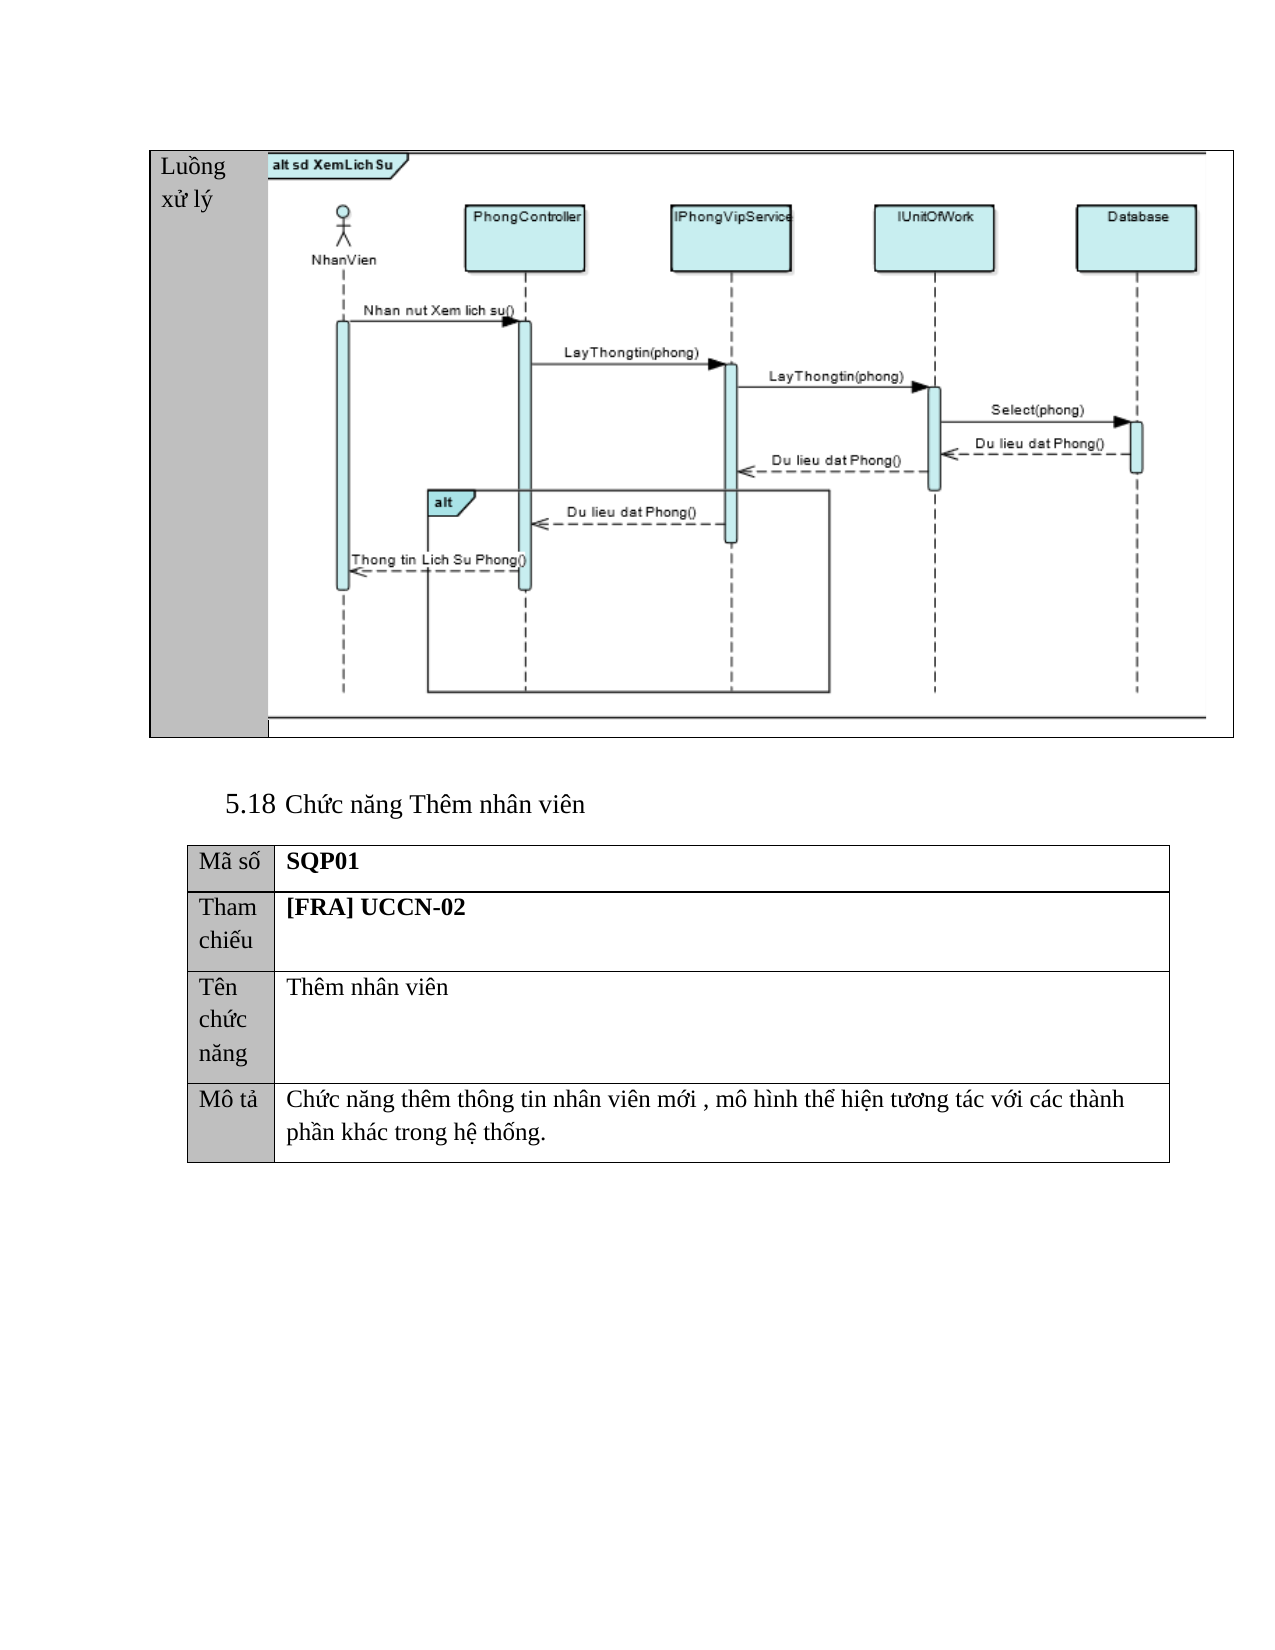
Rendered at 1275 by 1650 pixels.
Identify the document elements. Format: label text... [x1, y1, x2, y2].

table_header Mã số [188, 846, 274, 891]
text Chức năng Thêm nhân viên [225, 786, 1125, 819]
table_cell [269, 151, 1233, 737]
table_cell Mô tả [188, 1084, 274, 1162]
table_cell Tên chức năng [188, 972, 274, 1083]
table_cell [FRA] UCCN-02 [275, 893, 1169, 971]
picture [268, 151, 1207, 720]
table_header SQP01 [275, 846, 1169, 891]
table_cell Luồng xử lý [151, 151, 268, 737]
table_cell Thêm nhân viên [275, 972, 1169, 1083]
table_cell Chức năng thêm thông tin nhân viên mới , mô hình thể hiện tương tác với các thành phần khác trong hệ thống. [275, 1084, 1169, 1162]
table_cell Tham chiếu [188, 893, 274, 971]
